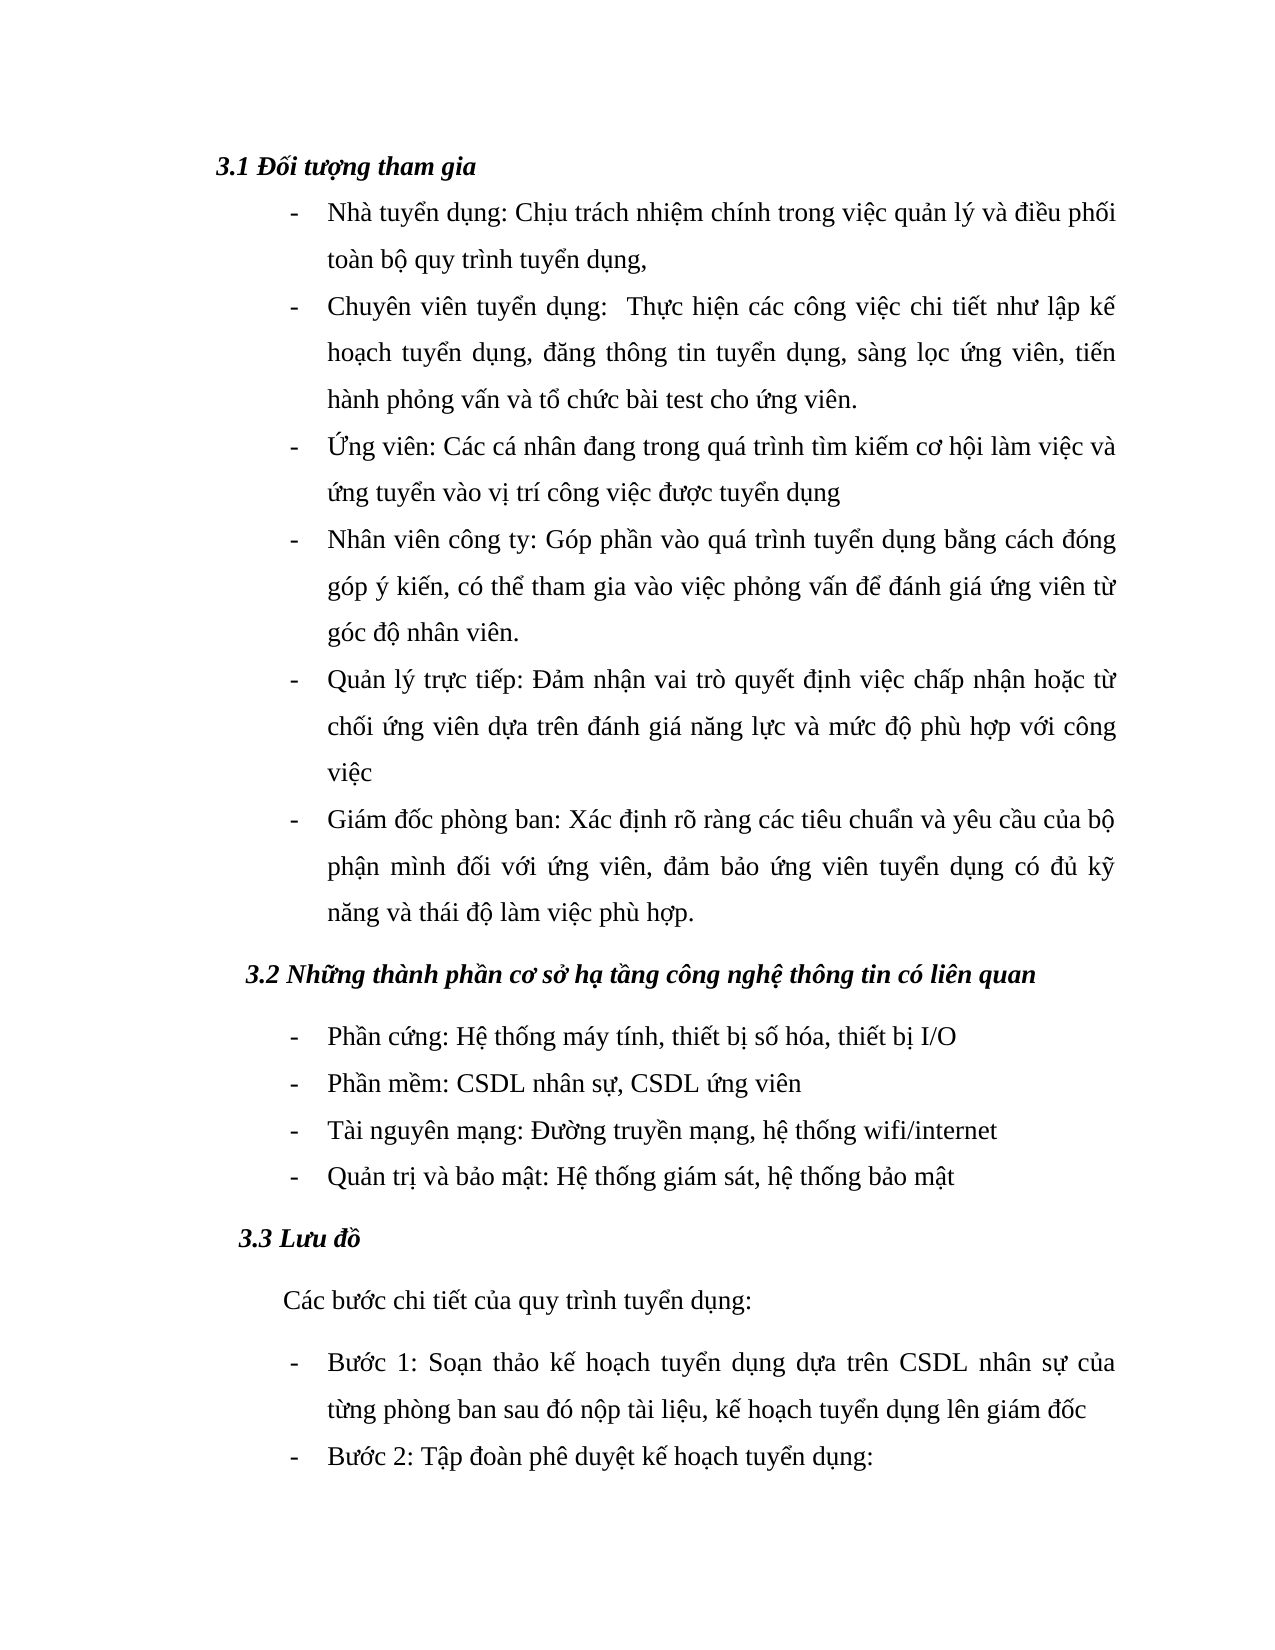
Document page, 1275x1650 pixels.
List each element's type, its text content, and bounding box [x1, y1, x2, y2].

subtitle 3.2 Những thành phần cơ sở hạ tầng công nghệ thông tin có liên quan [246, 958, 1117, 989]
list Chuyên viên tuyển dụng: Thực hiện các công việc chi tiết như lập kế hoạch tuyển dụng, đăng thông tin tuyển dụng, sàng lọc ứng viên, tiến hành phỏng vấn và tổ chức bài test cho ứng viên. [289, 290, 1117, 414]
list Nhân viên công ty: Góp phần vào quá trình tuyển dụng bằng cách đóng góp ý kiến, có thể tham gia vào việc phỏng vấn để đánh giá ứng viên từ góc độ nhân viên. [289, 523, 1117, 648]
list Quản trị và bảo mật: Hệ thống giám sát, hệ thống bảo mật [289, 1160, 1117, 1192]
text Các bước chi tiết của quy trình tuyển dụng: [283, 1284, 1117, 1316]
list Phần cứng: Hệ thống máy tính, thiết bị số hóa, thiết bị I/O [289, 1020, 1117, 1052]
list Tài nguyên mạng: Đường truyền mạng, hệ thống wifi/internet [289, 1114, 1117, 1145]
list Giám đốc phòng ban: Xác định rõ ràng các tiêu chuẩn và yêu cầu của bộ phận mình đối với ứng viên, đảm bảo ứng viên tuyển dụng có đủ kỹ năng và thái độ làm việc phù hợp. [289, 803, 1117, 928]
list Phần mềm: CSDL nhân sự, CSDL ứng viên [289, 1067, 1117, 1098]
list Nhà tuyển dụng: Chịu trách nhiệm chính trong việc quản lý và điều phối toàn bộ quy trình tuyển dụng, [289, 196, 1117, 274]
subtitle 3.1 Đối tượng tham gia [216, 150, 1117, 181]
list Ứng viên: Các cá nhân đang trong quá trình tìm kiếm cơ hội làm việc và ứng tuyển vào vị trí công việc được tuyển dụng [289, 430, 1117, 508]
subtitle 3.3 Lưu đồ [238, 1222, 1117, 1253]
list Bước 2: Tập đoàn phê duyệt kế hoạch tuyển dụng: [289, 1440, 1117, 1471]
list Bước 1: Soạn thảo kế hoạch tuyển dụng dựa trên CSDL nhân sự của từng phòng ban sau đó nộp tài liệu, kế hoạch tuyển dụng lên giám đốc [289, 1346, 1117, 1424]
list Quản lý trực tiếp: Đảm nhận vai trò quyết định việc chấp nhận hoặc từ chối ứng viên dựa trên đánh giá năng lực và mức độ phù hợp với công việc [289, 663, 1117, 788]
